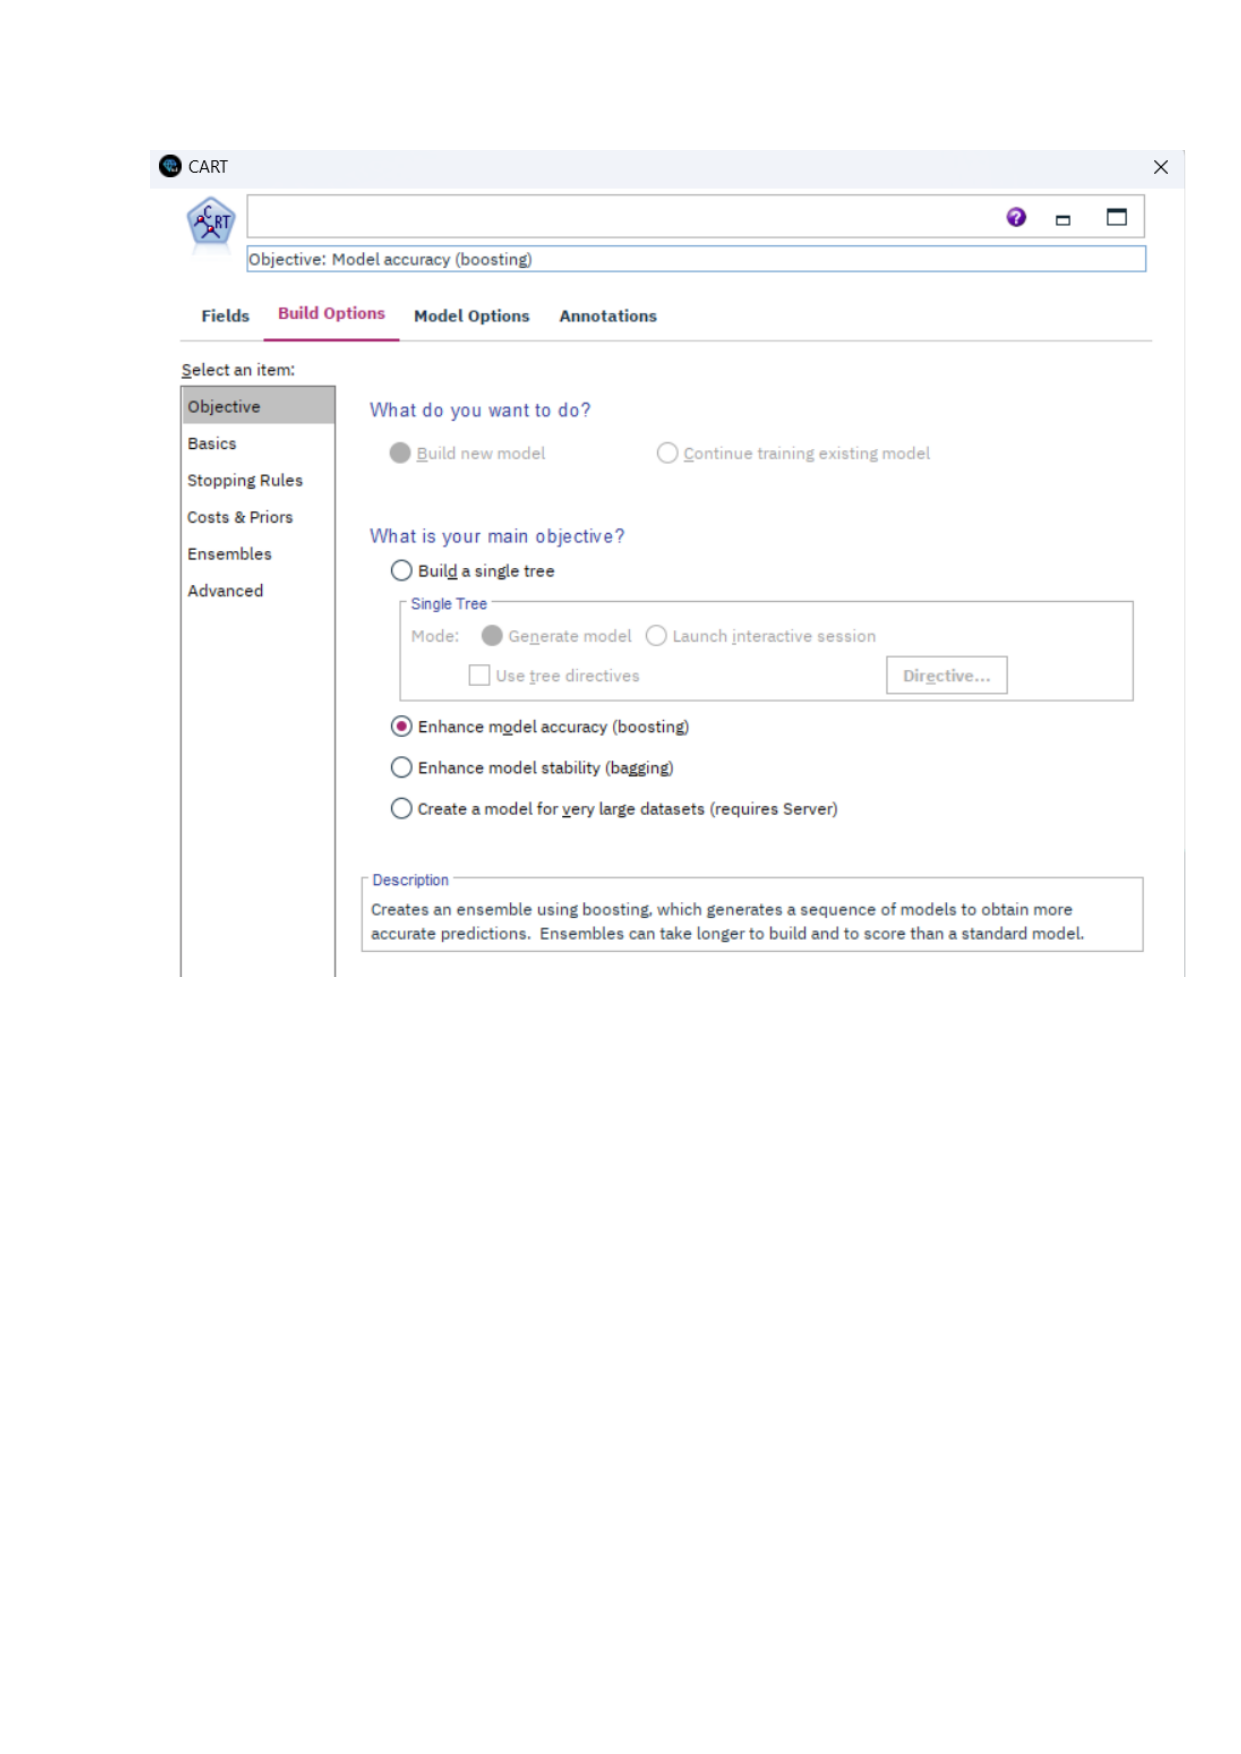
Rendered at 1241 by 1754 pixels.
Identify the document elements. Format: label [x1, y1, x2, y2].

picture [150, 150, 1185, 977]
